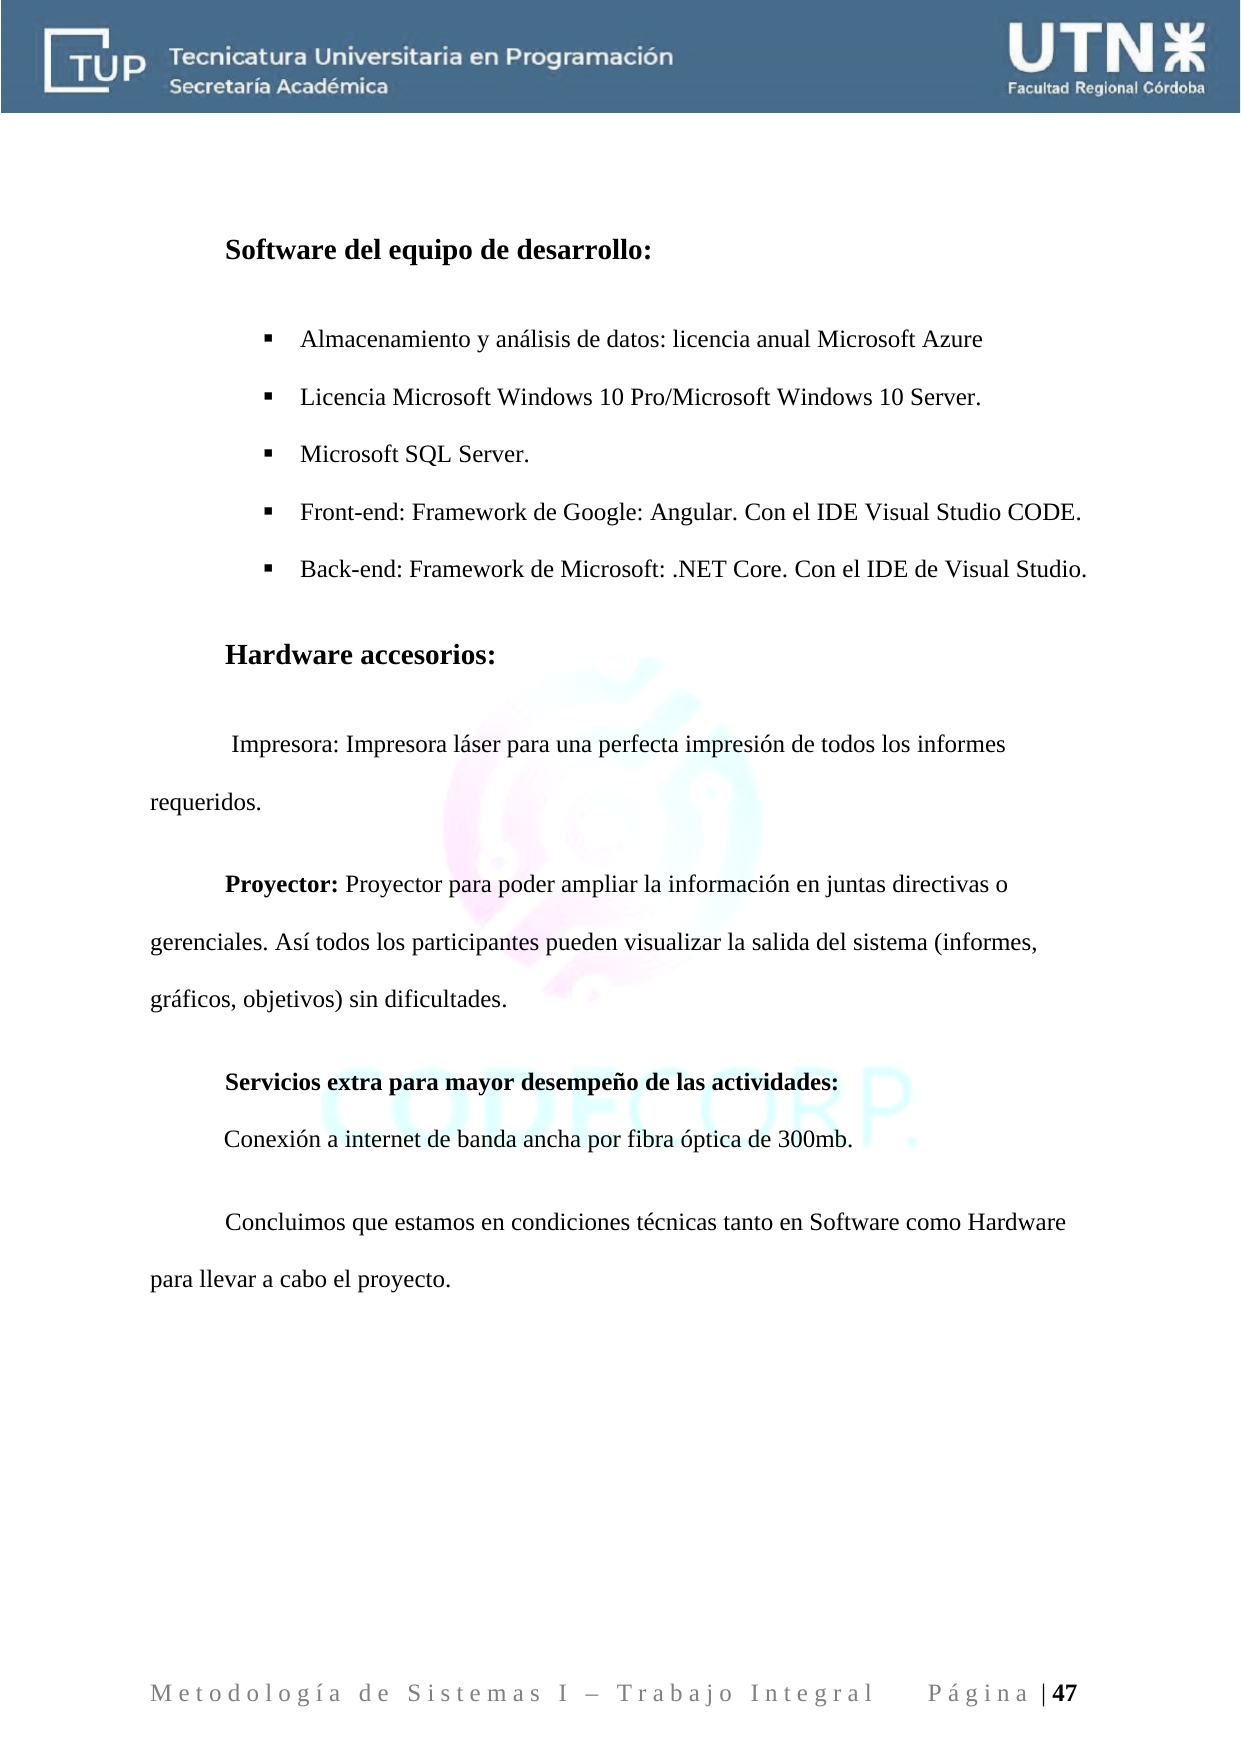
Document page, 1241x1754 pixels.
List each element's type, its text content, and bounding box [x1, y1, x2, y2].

list Microsoft SQL Server. [262, 439, 1090, 468]
text Servicios extra para mayor desempeño de las actividades: Conexión a internet de banda ancha por fibra óptica de 300mb. [224, 1067, 1090, 1153]
text Software del equipo de desarrollo: [150, 232, 1090, 266]
text Proyector: Proyector para poder ampliar la información en juntas directivas o gerenciales. Así todos los participantes pueden visualizar la salida del sistema (informes, gráficos, objetivos) sin dificultades. [150, 869, 1090, 1013]
text Concluimos que estamos en condiciones técnicas tanto en Software como Hardware para llevar a cabo el proyecto. [150, 1207, 1090, 1293]
text Impresora: Impresora láser para una perfecta impresión de todos los informes requeridos. [150, 729, 1090, 815]
text Hardware accesorios: [150, 637, 1090, 671]
list Front-end: Framework de Google: Angular. Con el IDE Visual Studio CODE. [262, 497, 1090, 526]
list Almacenamiento y análisis de datos: licencia anual Microsoft Azure [262, 324, 1090, 353]
picture [1, 0, 1241, 113]
list Back-end: Framework de Microsoft: .NET Core. Con el IDE de Visual Studio. [262, 554, 1090, 583]
list Licencia Microsoft Windows 10 Pro/Microsoft Windows 10 Server. [262, 382, 1090, 411]
